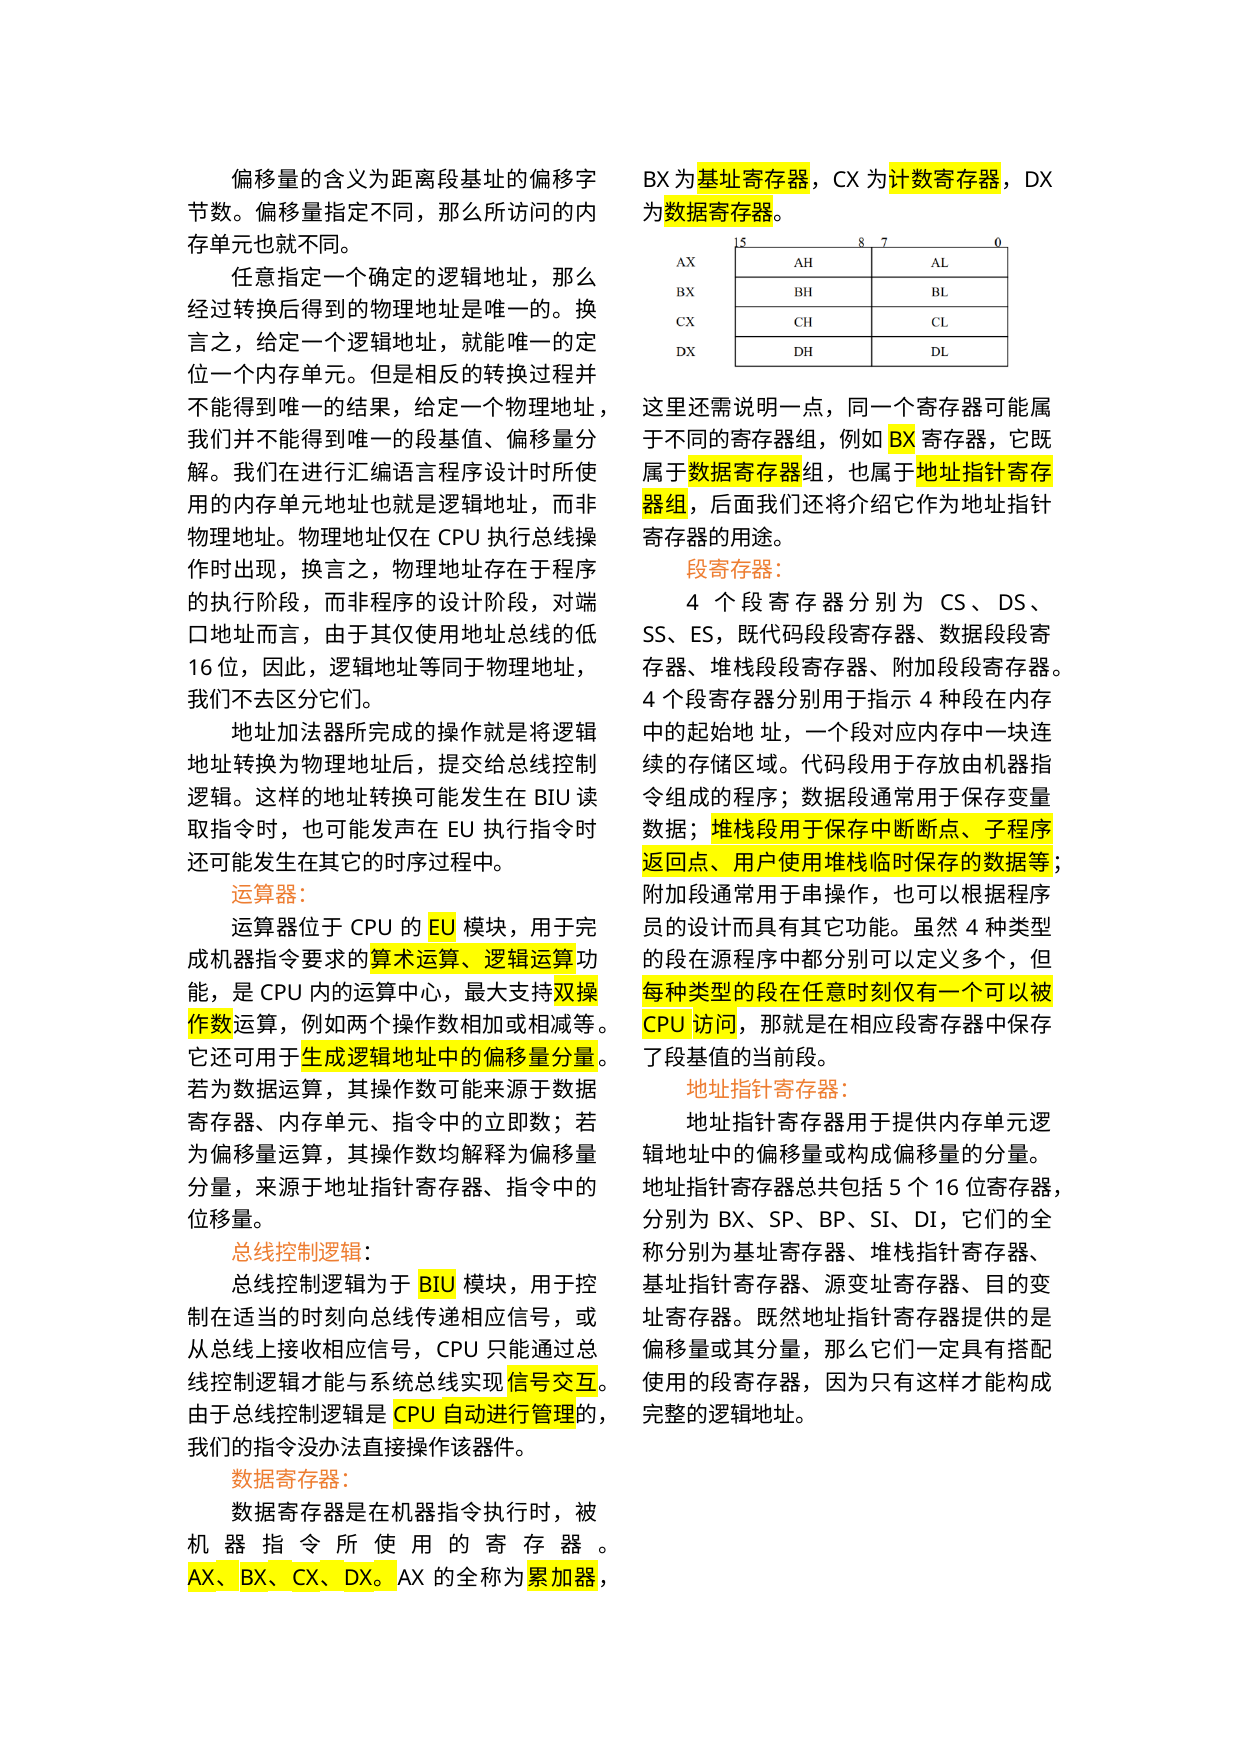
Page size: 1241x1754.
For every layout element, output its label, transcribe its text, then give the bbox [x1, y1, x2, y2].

text 总线控制逻辑为于 BIU 模块，用于控制在适当的时刻向总线传递相应信号，或从总线上接收相应信号，CPU 只能通过总线控制逻辑才能与系统总线实现信号交互。由于总线控制逻辑是 CPU 自动进行管理的，我们的指令没办法直接操作该器件。 [187, 1267, 598, 1462]
text 数据寄存器： [187, 1462, 598, 1494]
text 偏移量的含义为距离段基址的偏移字节数。偏移量指定不同，那么所访问的内存单元也就不同。 [187, 162, 598, 259]
picture [642, 227, 1053, 381]
text 地址指针寄存器用于提供内存单元逻辑地址中的偏移量或构成偏移量的分量。地址指针寄存器总共包括 5 个 16 位寄存器，分别为 BX、SP、BP、SI、DI，它们的全称分别为基址寄存器、堆栈指针寄存器、基址指针寄存器、源变址寄存器、目的变址寄存器。既然地址指针寄存器提供的是偏移量或其分量，那么它们一定具有搭配使用的段寄存器，因为只有这样才能构成完整的逻辑地址。 [642, 1104, 1053, 1429]
text 数据寄存器是在机器指令执行时，被机器指令所使用的寄存器。AX、BX、CX、DX。AX 的全称为累加器，BX为基址寄存器，CX 为计数寄存器，DX为数据寄存器。 [642, 162, 1053, 227]
text 运算器位于 CPU 的 EU 模块，用于完成机器指令要求的算术运算、逻辑运算功能，是 CPU 内的运算中心，最大支持双操作数运算，例如两个操作数相加或相减等。它还可用于生成逻辑地址中的偏移量分量。若为数据运算，其操作数可能来源于数据寄存器、内存单元、指令中的立即数；若为偏移量运算，其操作数均解释为偏移量分量，来源于地址指针寄存器、指令中的位移量。 [187, 909, 598, 1234]
text 4 个段寄存器分别为 CS、DS、 SS、ES，既代码段段寄存器、数据段段寄存器、堆栈段段寄存器、附加段段寄存器。4 个段寄存器分别用于指示 4 种段在内存中的起始地 址，一个段对应内存中一块连续的存储区域。代码段用于存放由机器指令组成的程序；数据段通常用于保存变量数据；堆栈段用于保存中断断点、子程序返回点、用户使用堆栈临时保存的数据等；附加段通常用于串操作，也可以根据程序员的设计而具有其它功能。虽然 4 种类型的段在源程序中都分别可以定义多个，但每种类型的段在任意时刻仅有一个可以被 CPU 访问，那就是在相应段寄存器中保存了段基值的当前段。 [642, 877, 1053, 975]
text 地址加法器所完成的操作就是将逻辑地址转换为物理地址后，提交给总线控制逻辑。这样的地址转换可能发生在BIU读取指令时，也可能发声在 EU 执行指令时，还可能发生在其它的时序过程中。 [187, 714, 598, 877]
text 任意指定一个确定的逻辑地址，那么经过转换后得到的物理地址是唯一的。换言之，给定一个逻辑地址，就能唯一的定位一个内存单元。但是相反的转换过程并不能得到唯一的结果，给定一个物理地址，我们并不能得到唯一的段基值、偏移量分解。我们在进行汇编语言程序设计时所使用的内存单元地址也就是逻辑地址，而非物理地址。物理地址仅在 CPU 执行总线操作时出现，换言之，物理地址存在于程序的执行阶段，而非程序的设计阶段，对端口地址而言，由于其仅使用地址总线的低16位，因此，逻辑地址等同于物理地址，我们不去区分它们。 [187, 259, 598, 714]
text 段寄存器： [642, 552, 1053, 584]
text 运算器： [187, 877, 598, 909]
text 这里还需说明一点，同一个寄存器可能属于不同的寄存器组，例如 BX 寄存器，它既属于数据寄存器组，也属于地址指针寄存器组，后面我们还将介绍它作为地址指针寄存器的用途。 [642, 389, 1053, 552]
text 地址指针寄存器： [642, 1072, 1053, 1104]
text 数据寄存器是在机器指令执行时，被机器指令所使用的寄存器。AX、BX、CX、DX。AX 的全称为累加器，BX为基址寄存器，CX 为计数寄存器，DX为数据寄存器。 [187, 1494, 598, 1592]
text 总线控制逻辑： [187, 1234, 598, 1267]
text 4 个段寄存器分别为 CS、DS、 SS、ES，既代码段段寄存器、数据段段寄存器、堆栈段段寄存器、附加段段寄存器。4 个段寄存器分别用于指示 4 种段在内存中的起始地 址，一个段对应内存中一块连续的存储区域。代码段用于存放由机器指令组成的程序；数据段通常用于保存变量数据；堆栈段用于保存中断断点、子程序返回点、用户使用堆栈临时保存的数据等；附加段通常用于串操作，也可以根据程序员的设计而具有其它功能。虽然 4 种类型的段在源程序中都分别可以定义多个，但每种类型的段在任意时刻仅有一个可以被 CPU 访问，那就是在相应段寄存器中保存了段基值的当前段。 [642, 584, 1053, 845]
